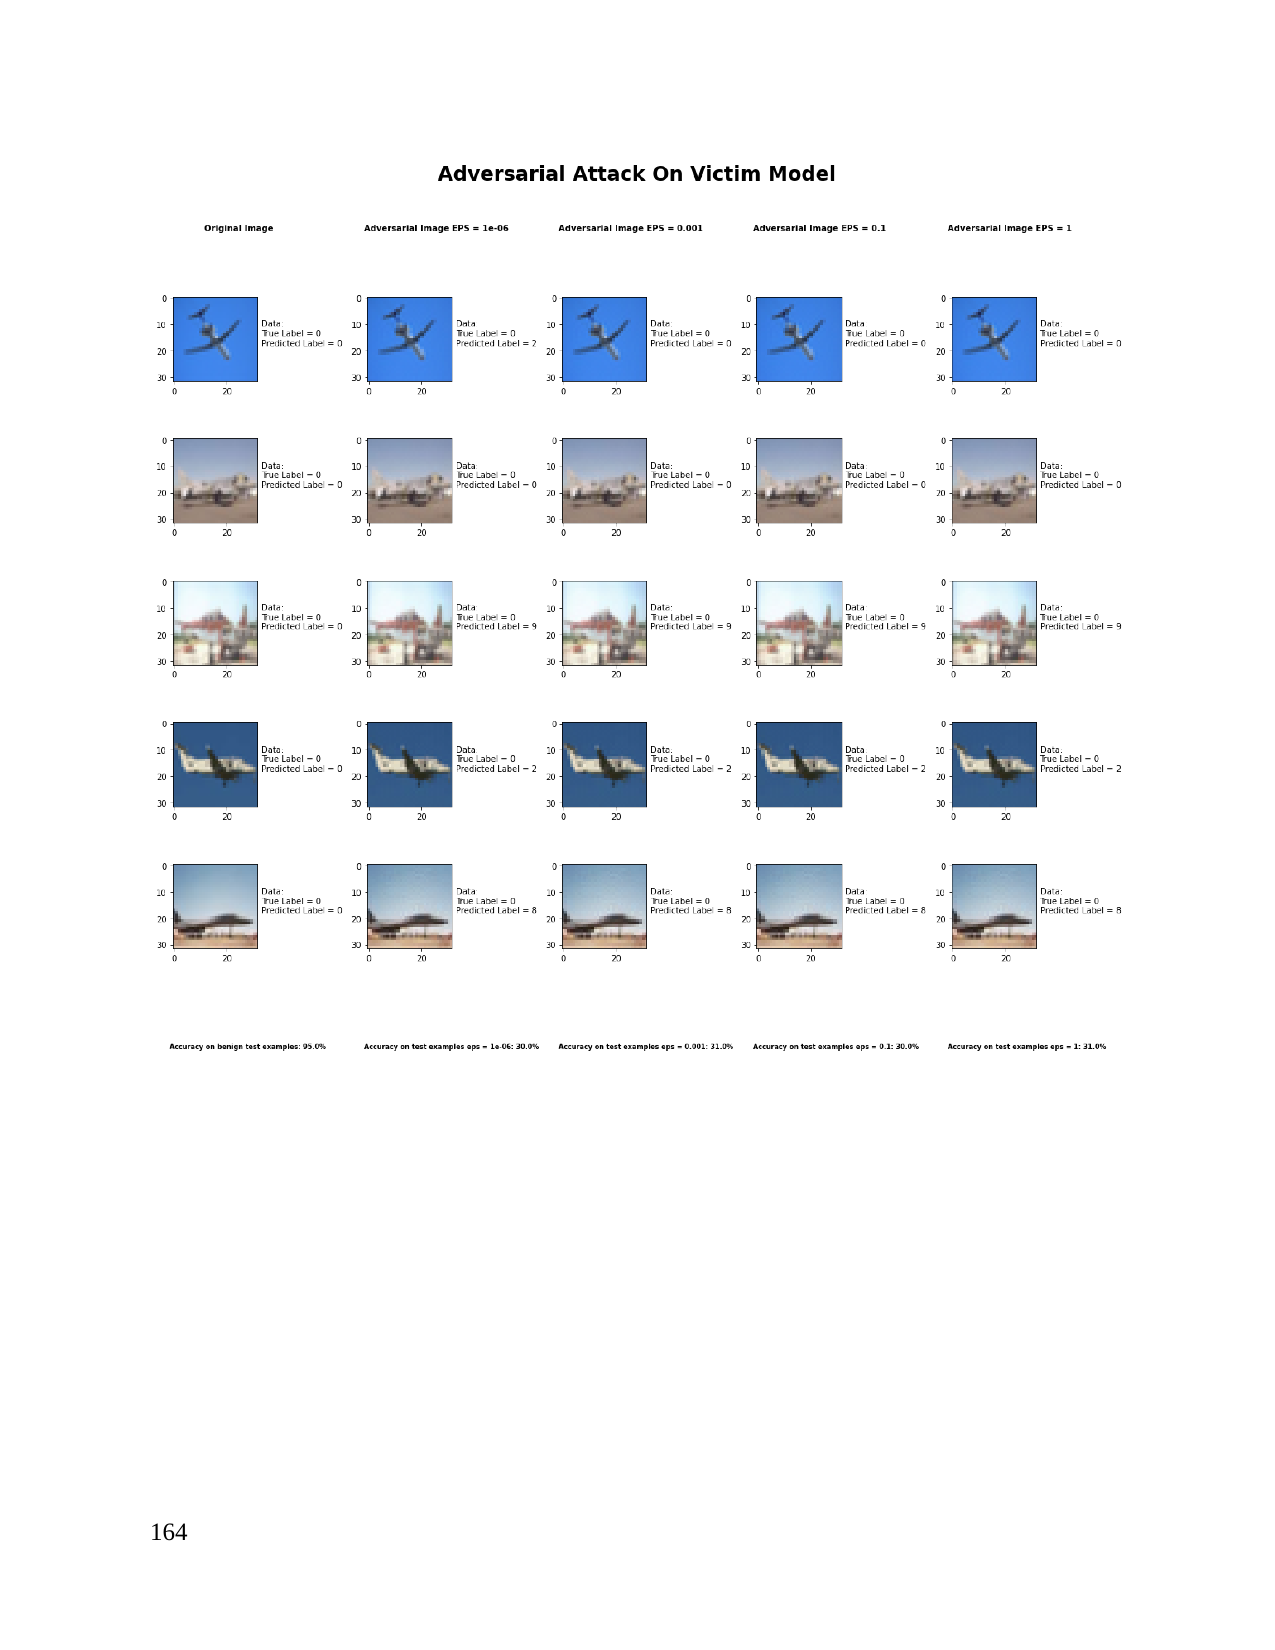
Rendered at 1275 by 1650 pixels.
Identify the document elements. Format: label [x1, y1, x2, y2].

picture [150, 150, 1125, 1096]
